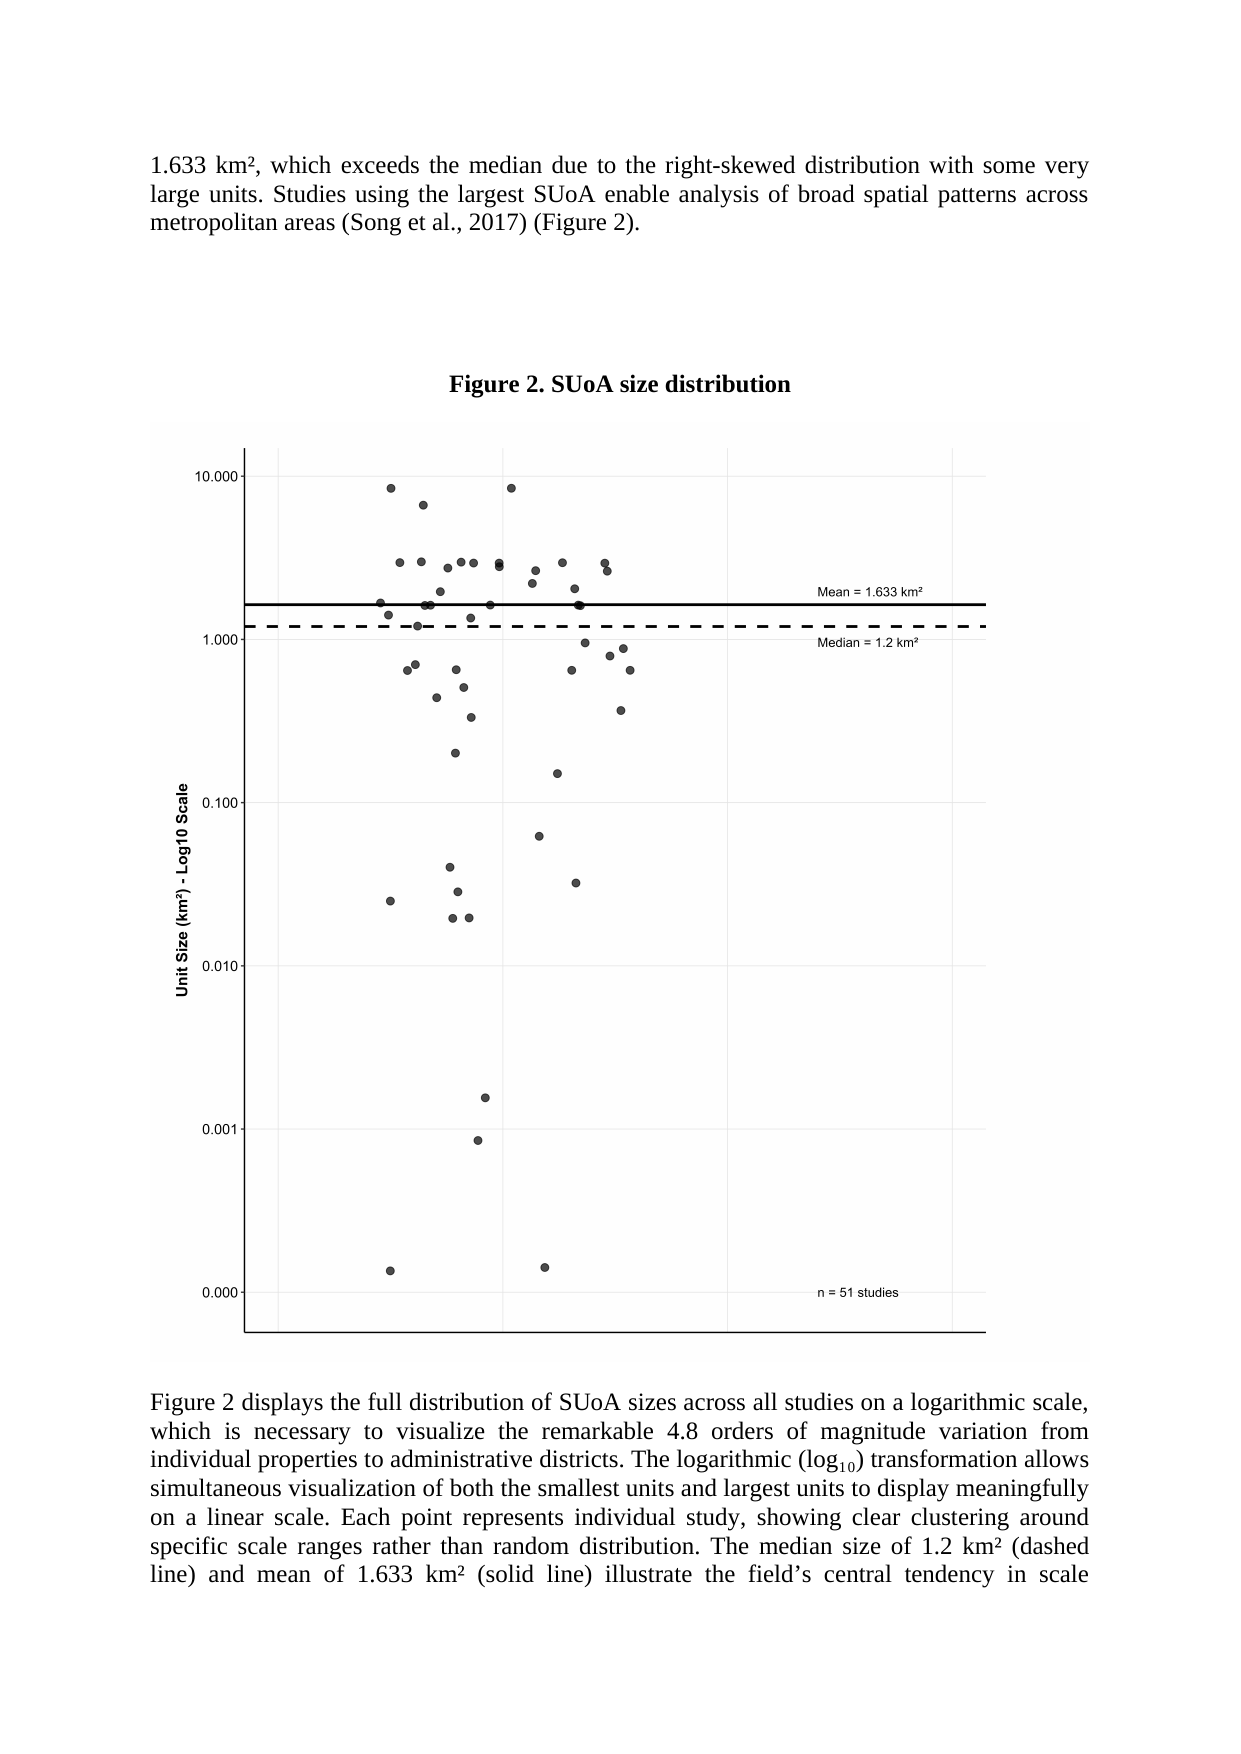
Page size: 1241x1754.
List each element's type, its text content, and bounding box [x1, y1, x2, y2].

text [150, 1387, 1090, 1588]
text Figure 2. SUoA size distribution [150, 369, 1090, 397]
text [150, 150, 1090, 236]
